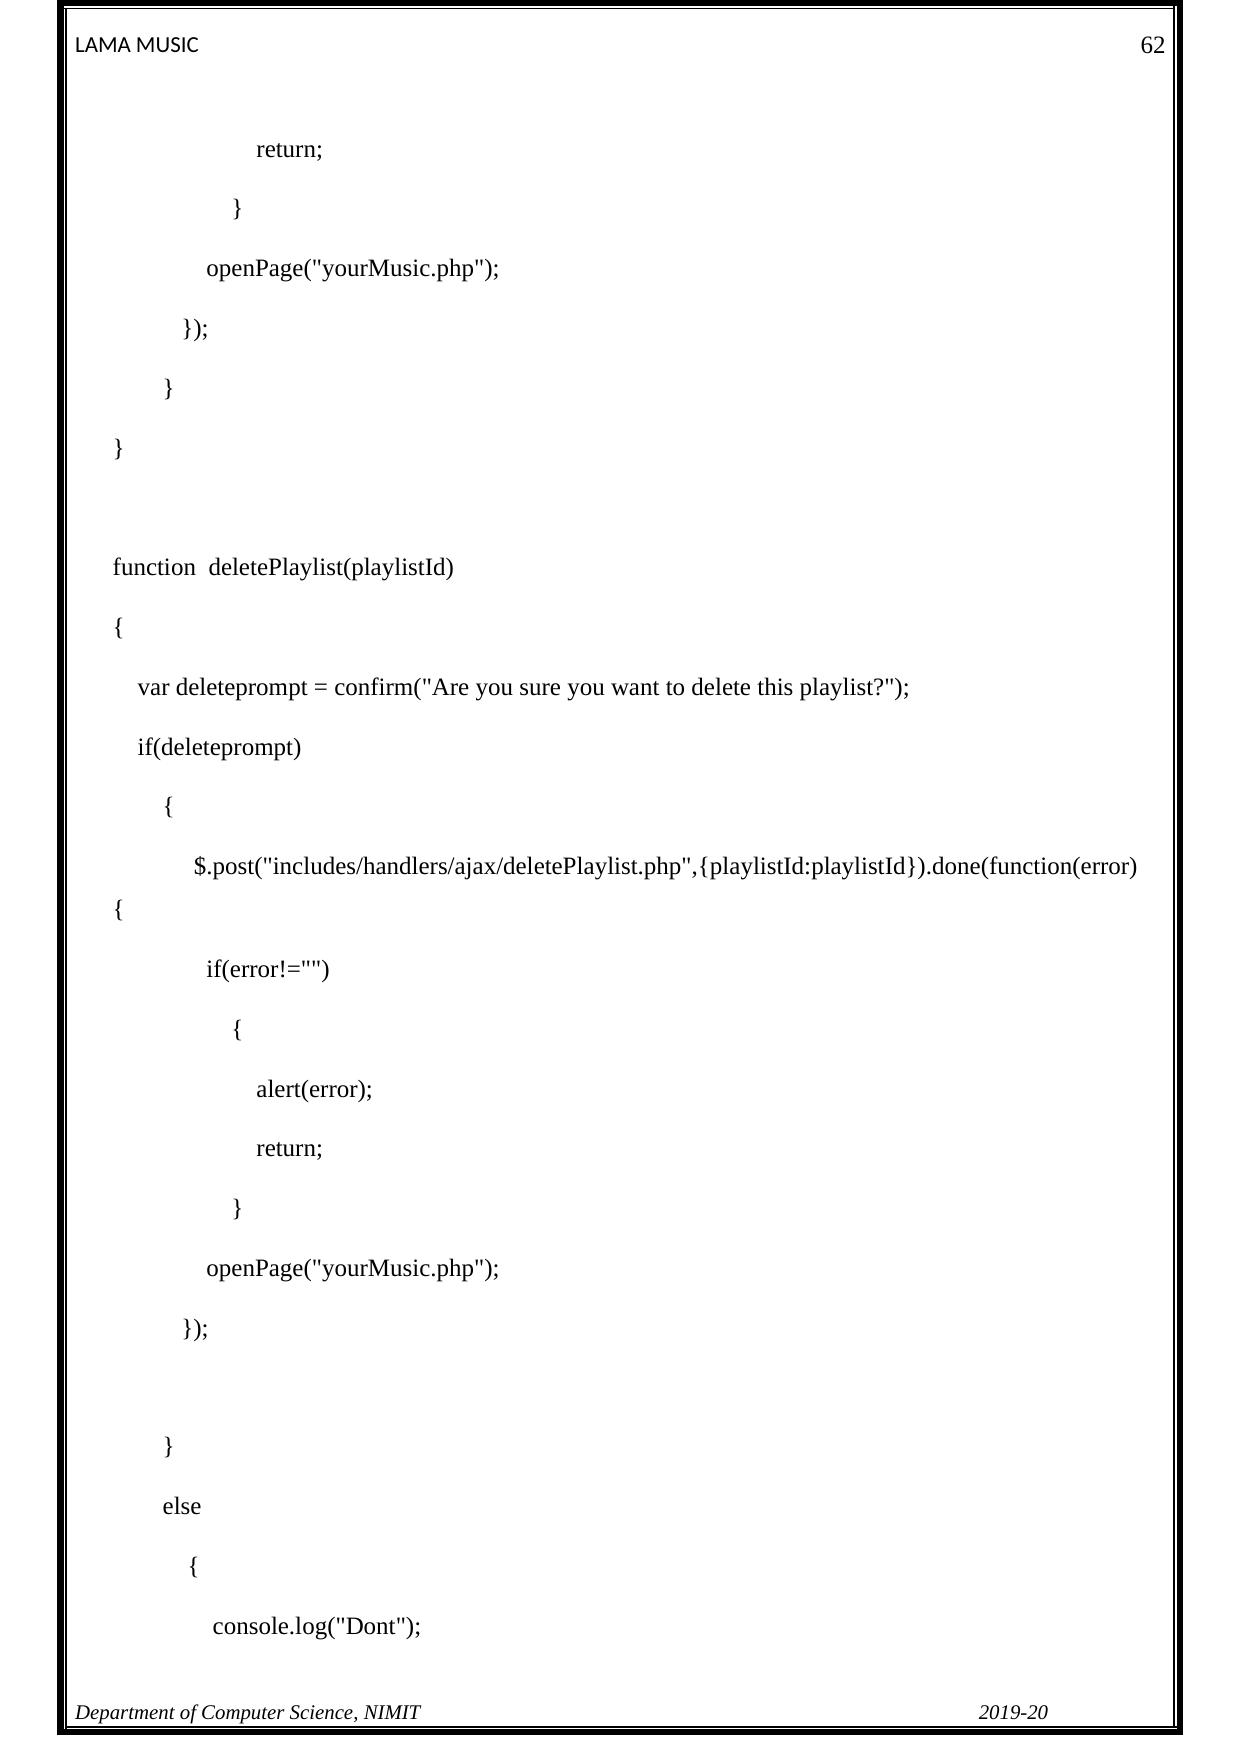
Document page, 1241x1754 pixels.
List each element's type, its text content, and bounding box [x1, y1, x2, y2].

text } [112, 373, 1144, 402]
text } [112, 433, 1144, 461]
text return; [112, 1133, 1144, 1162]
text console.log("Dont"); [112, 1611, 1144, 1639]
text } [112, 193, 1144, 222]
text { [112, 1551, 1144, 1580]
text } [112, 1431, 1144, 1460]
text { [112, 791, 1144, 820]
text if(error!="") [112, 954, 1144, 983]
text return; [112, 134, 1144, 162]
text var deleteprompt = confirm("Are you sure you want to delete this playlist?"); [112, 672, 1144, 701]
text else [112, 1491, 1144, 1520]
text }); [112, 313, 1144, 342]
text openPage("yourMusic.php"); [112, 1253, 1144, 1282]
text { [112, 612, 1144, 641]
text }); [112, 1313, 1144, 1342]
text { [112, 1014, 1144, 1043]
text $.post("includes/handlers/ajax/deletePlaylist.php",{playlistId:playlistId}).done(function(error){ [112, 851, 1144, 923]
text if(deleteprompt) [112, 732, 1144, 760]
text openPage("yourMusic.php"); [112, 253, 1144, 282]
text function deletePlaylist(playlistId) [112, 552, 1144, 581]
text } [112, 1193, 1144, 1222]
text alert(error); [112, 1074, 1144, 1102]
